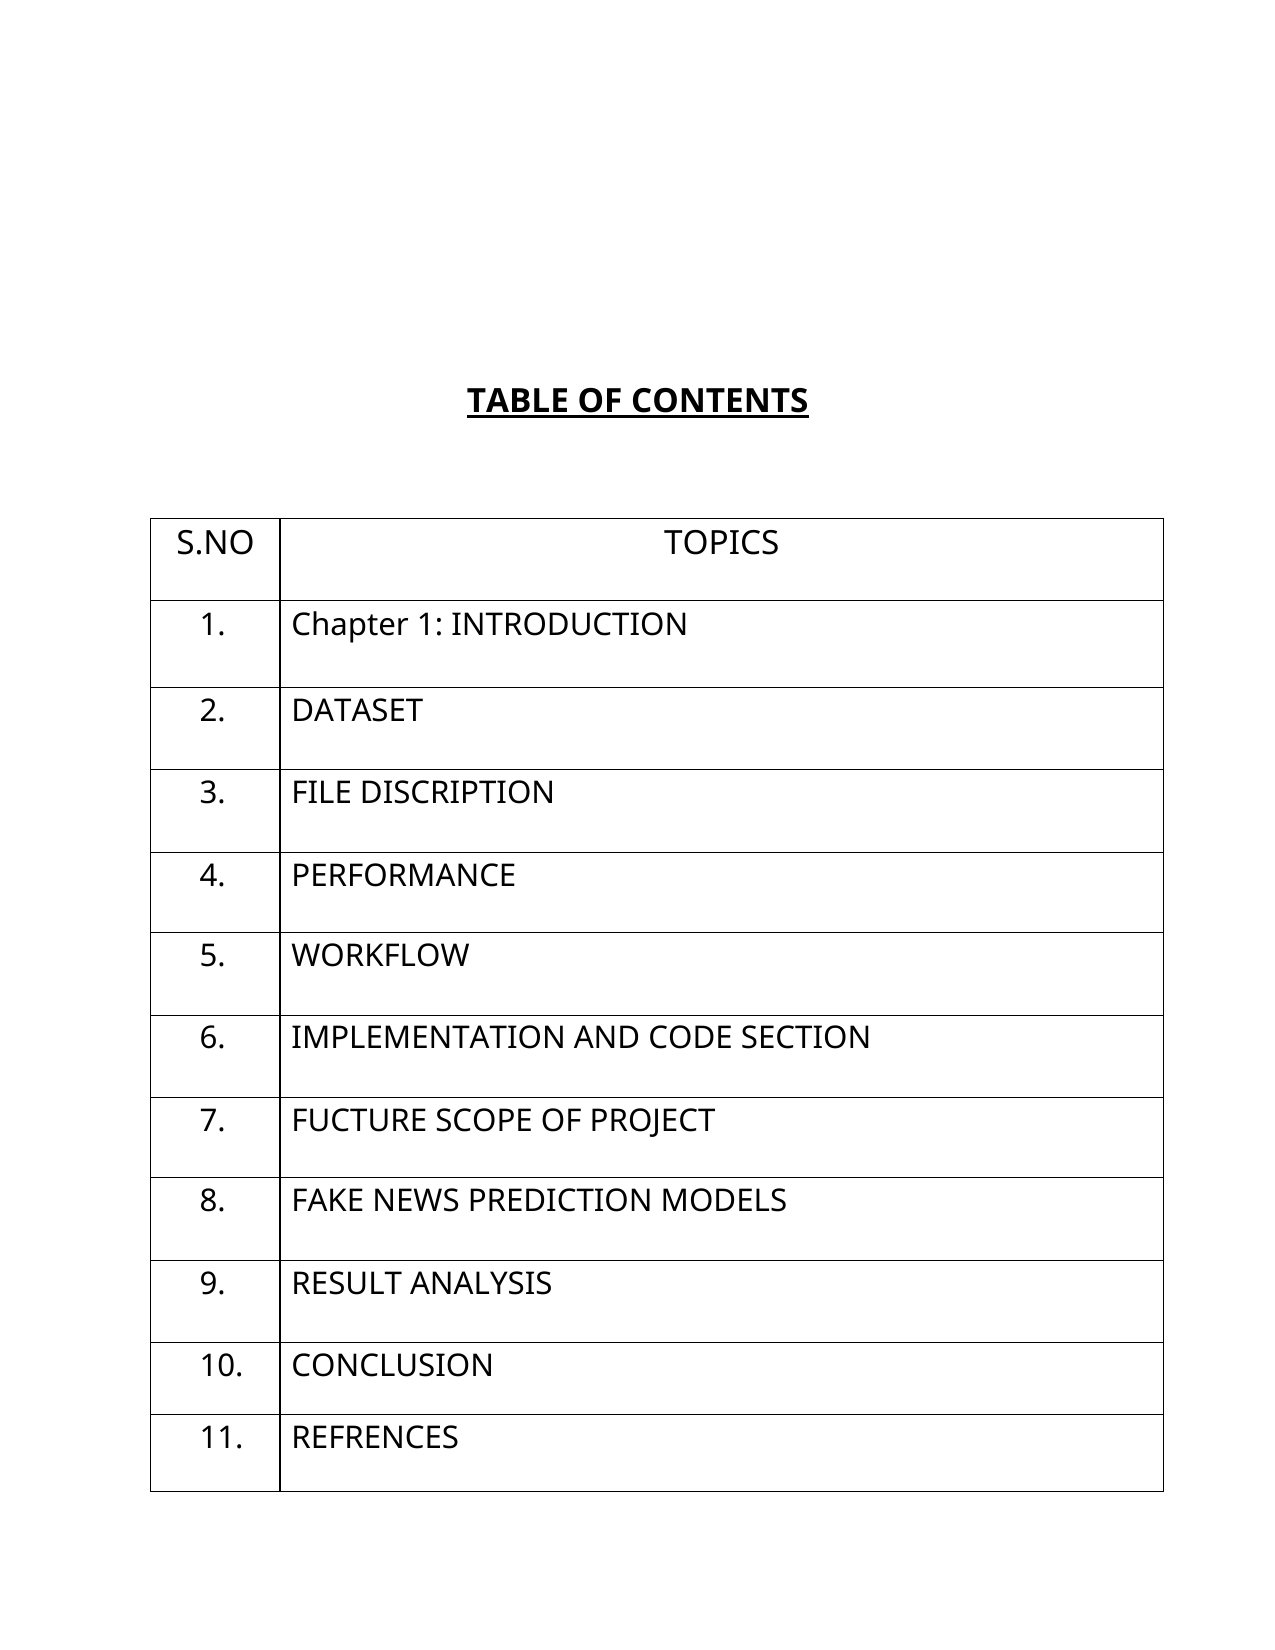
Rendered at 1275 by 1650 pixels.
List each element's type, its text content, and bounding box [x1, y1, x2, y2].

table_cell WORKFLOW [281, 933, 1163, 1014]
table_cell DATASET [281, 688, 1163, 769]
table_cell [151, 1178, 279, 1260]
table_cell [151, 1016, 279, 1097]
table_cell IMPLEMENTATION AND CODE SECTION [281, 1016, 1163, 1097]
table_cell FILE DISCRIPTION [281, 770, 1163, 852]
table_cell [151, 1098, 279, 1177]
table_cell FUCTURE SCOPE OF PROJECT [281, 1098, 1163, 1177]
table_header TOPICS [281, 519, 1163, 600]
table_cell [151, 853, 279, 932]
table_cell [151, 933, 279, 1014]
table_cell Chapter 1: INTRODUCTION [281, 601, 1163, 687]
table_cell RESULT ANALYSIS [281, 1261, 1163, 1342]
table_cell FAKE NEWS PREDICTION MODELS [281, 1178, 1163, 1260]
table_cell [151, 1261, 279, 1342]
table_cell [151, 1415, 279, 1491]
table_cell REFRENCES [281, 1415, 1163, 1491]
table_header S.NO [151, 519, 279, 600]
table_cell [151, 688, 279, 769]
table_cell PERFORMANCE [281, 853, 1163, 932]
table_cell [151, 1343, 279, 1414]
table_cell [151, 770, 279, 852]
table_cell [151, 601, 279, 687]
text TABLE OF CONTENTS [150, 377, 1125, 422]
table_cell CONCLUSION [281, 1343, 1163, 1414]
